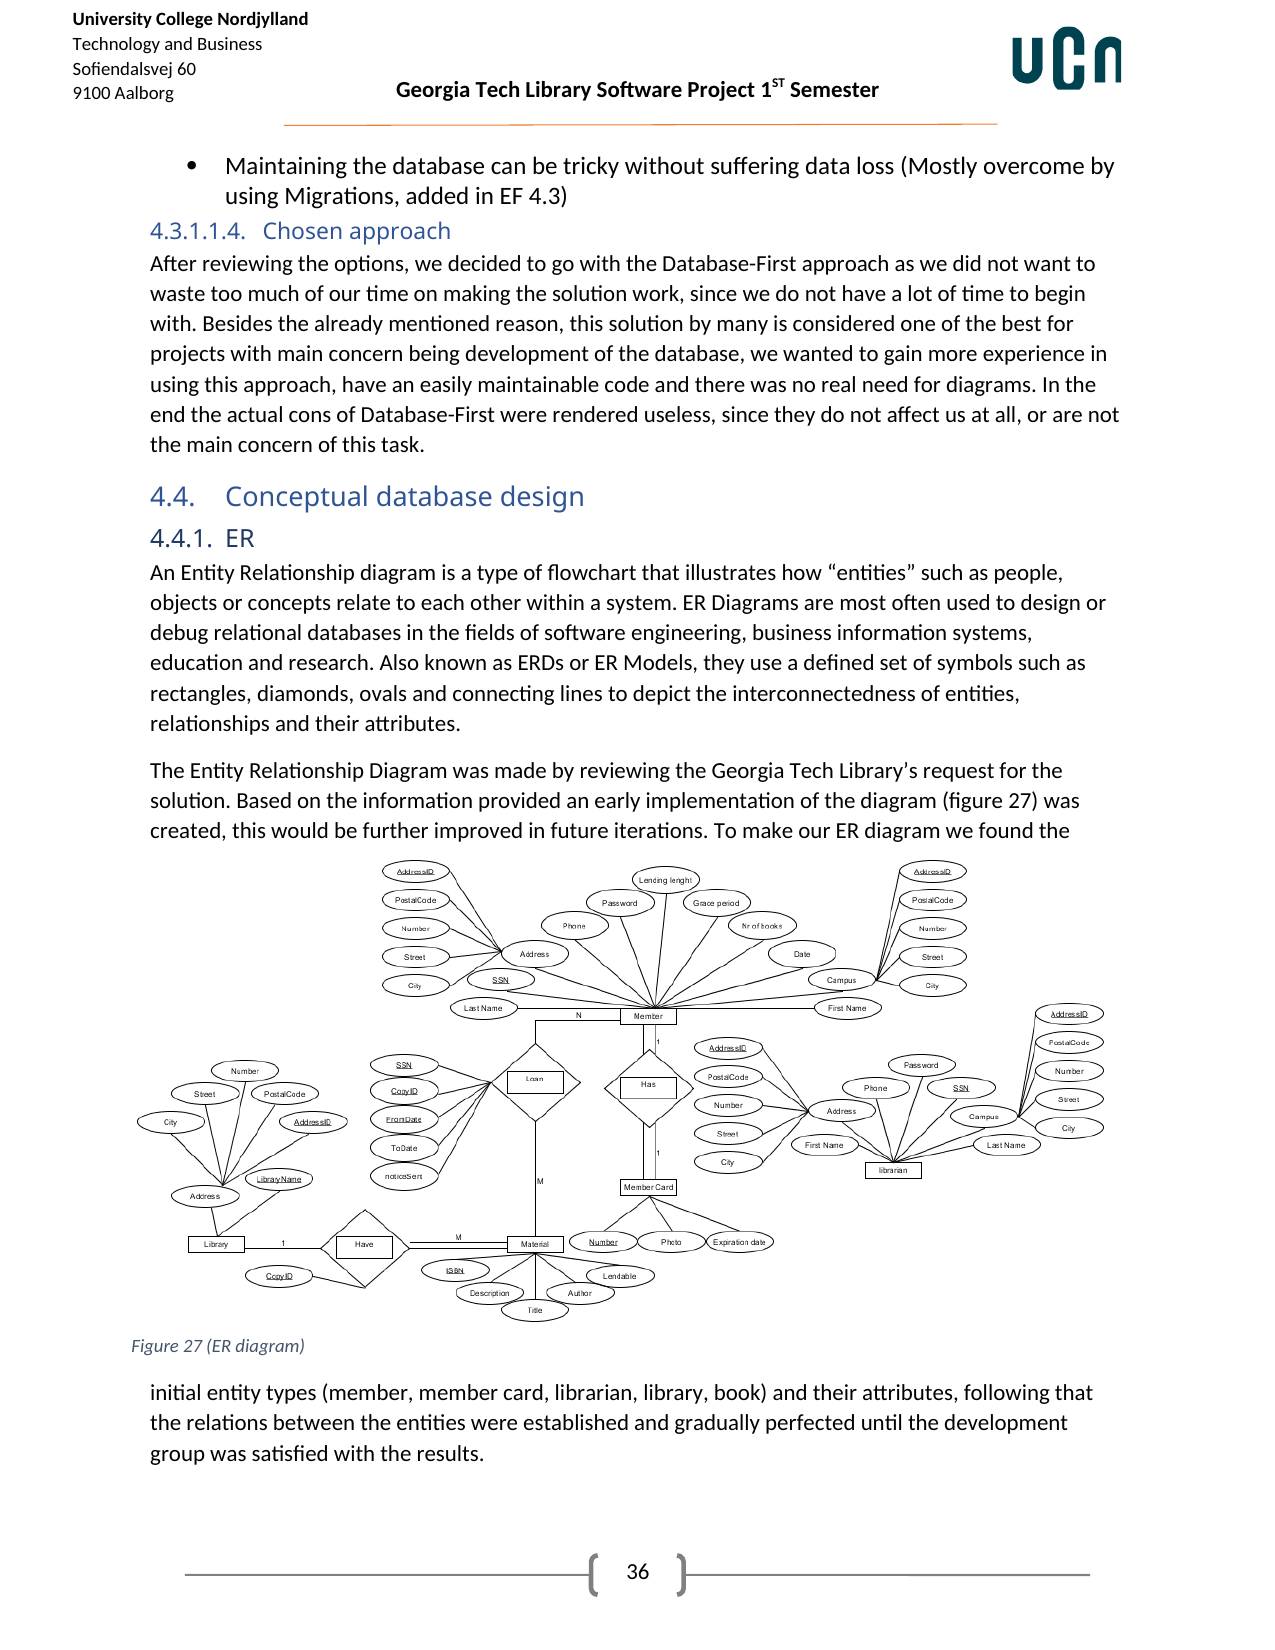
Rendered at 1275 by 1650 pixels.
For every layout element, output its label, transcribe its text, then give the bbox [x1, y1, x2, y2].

picture [1011, 26, 1121, 89]
text An Entity Relationship diagram is a type of flowchart that illustrates how “entities” such as people, objects or concepts relate to each other within a system. ER Diagrams are most often used to design or debug relational databases in the fields of software engineering, business information systems, education and research. Also known as ERDs or ER Models, they use a defined set of symbols such as rectangles, diamonds, ovals and connecting lines to depict the interconnectedness of entities, relationships and their attributes. [150, 558, 1125, 737]
text After reviewing the options, we decided to go with the Database-First approach as we did not want to waste too much of our time on making the solution work, since we do not have a lot of time to begin with. Besides the already mentioned reason, this solution by many is considered one of the best for projects with main concern being development of the database, we wanted to gain more experience in using this approach, have an easily maintainable code and there was no real need for diagrams. In the end the actual cons of Database-First were rendered useless, since they do not affect us at all, or are not the main concern of this task. [150, 249, 1125, 458]
subtitle Conceptual database design [150, 477, 1125, 514]
list Maintaining the database can be tricky without suffering data loss (Mostly overcome by using Migrations, added in EF 4.3) [187, 150, 1125, 211]
subtitle ER [150, 521, 1125, 555]
subtitle Chosen approach [150, 215, 1125, 246]
picture [131, 853, 1107, 1326]
